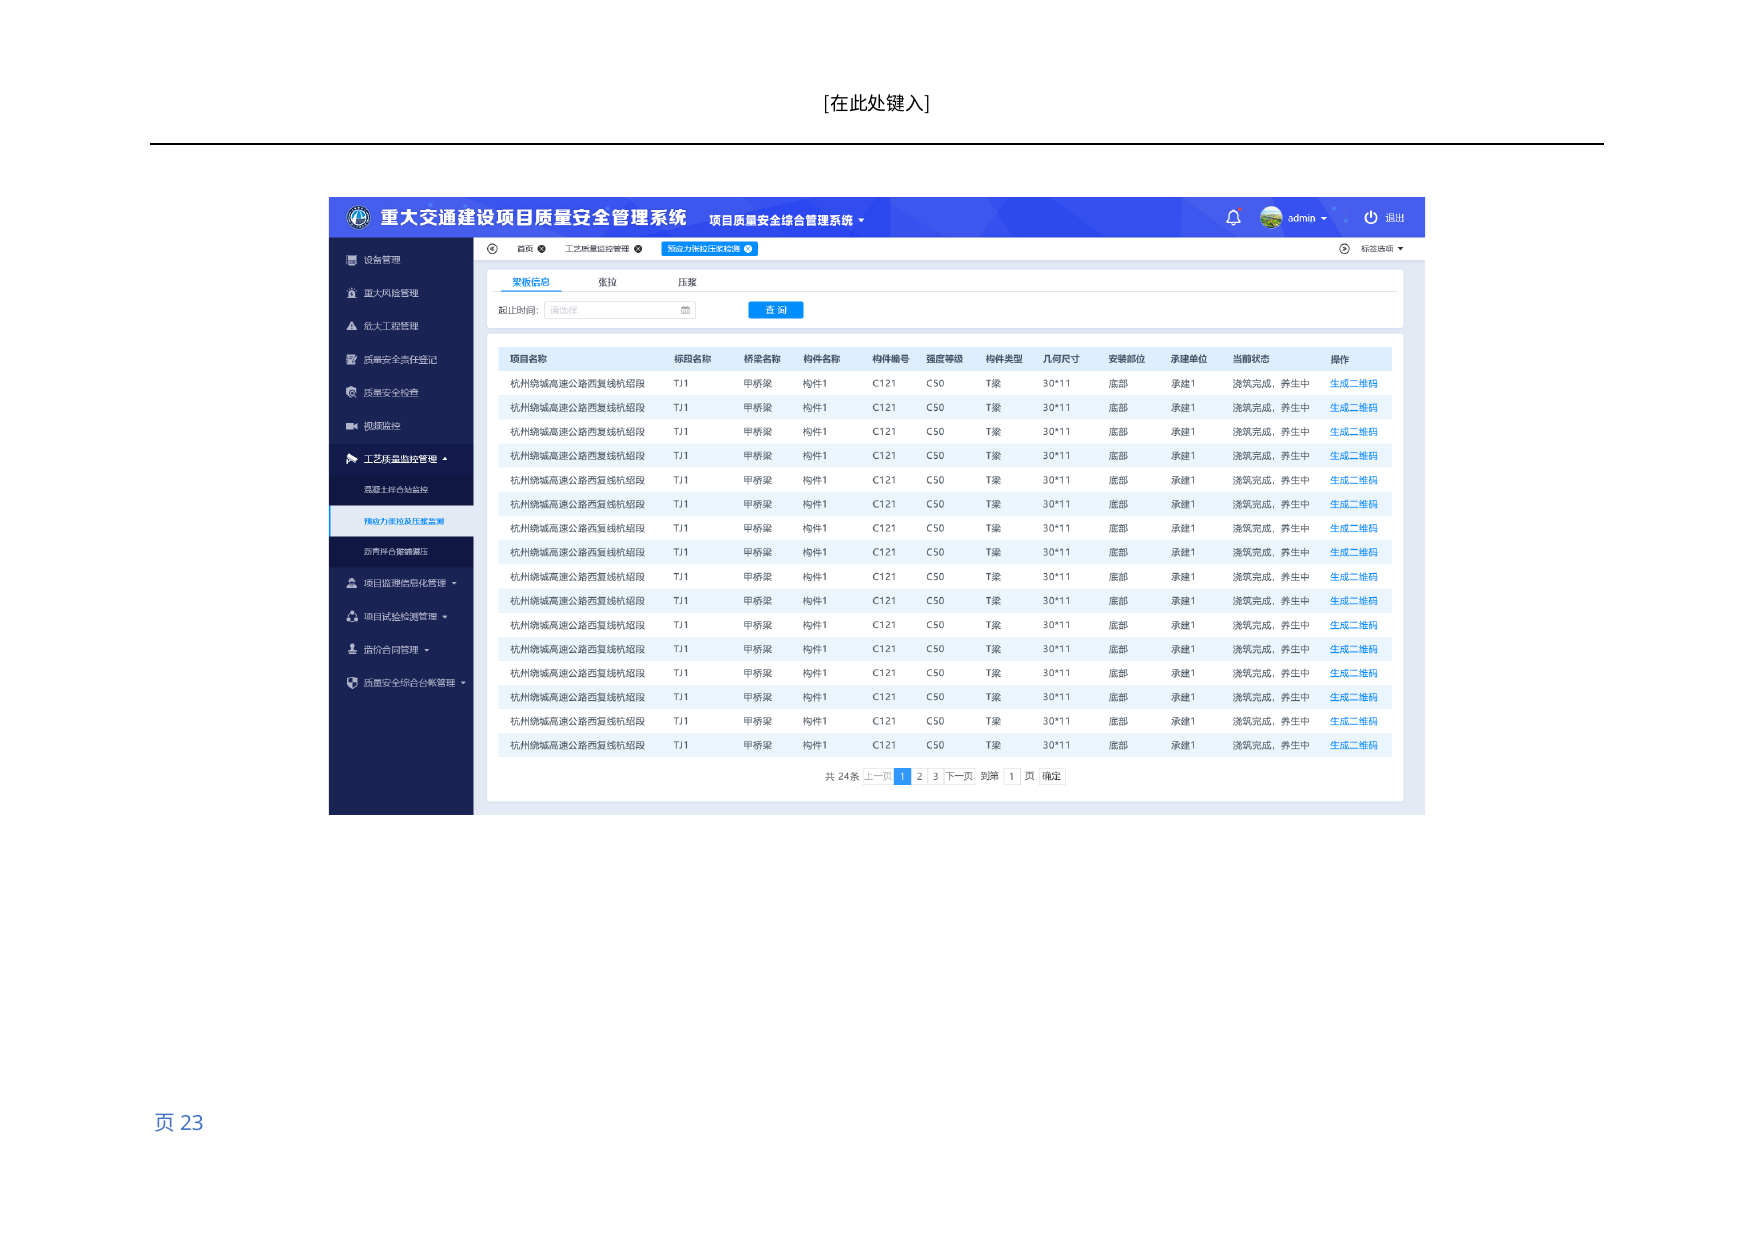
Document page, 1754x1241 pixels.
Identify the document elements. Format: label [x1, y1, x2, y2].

picture [328, 197, 1425, 815]
